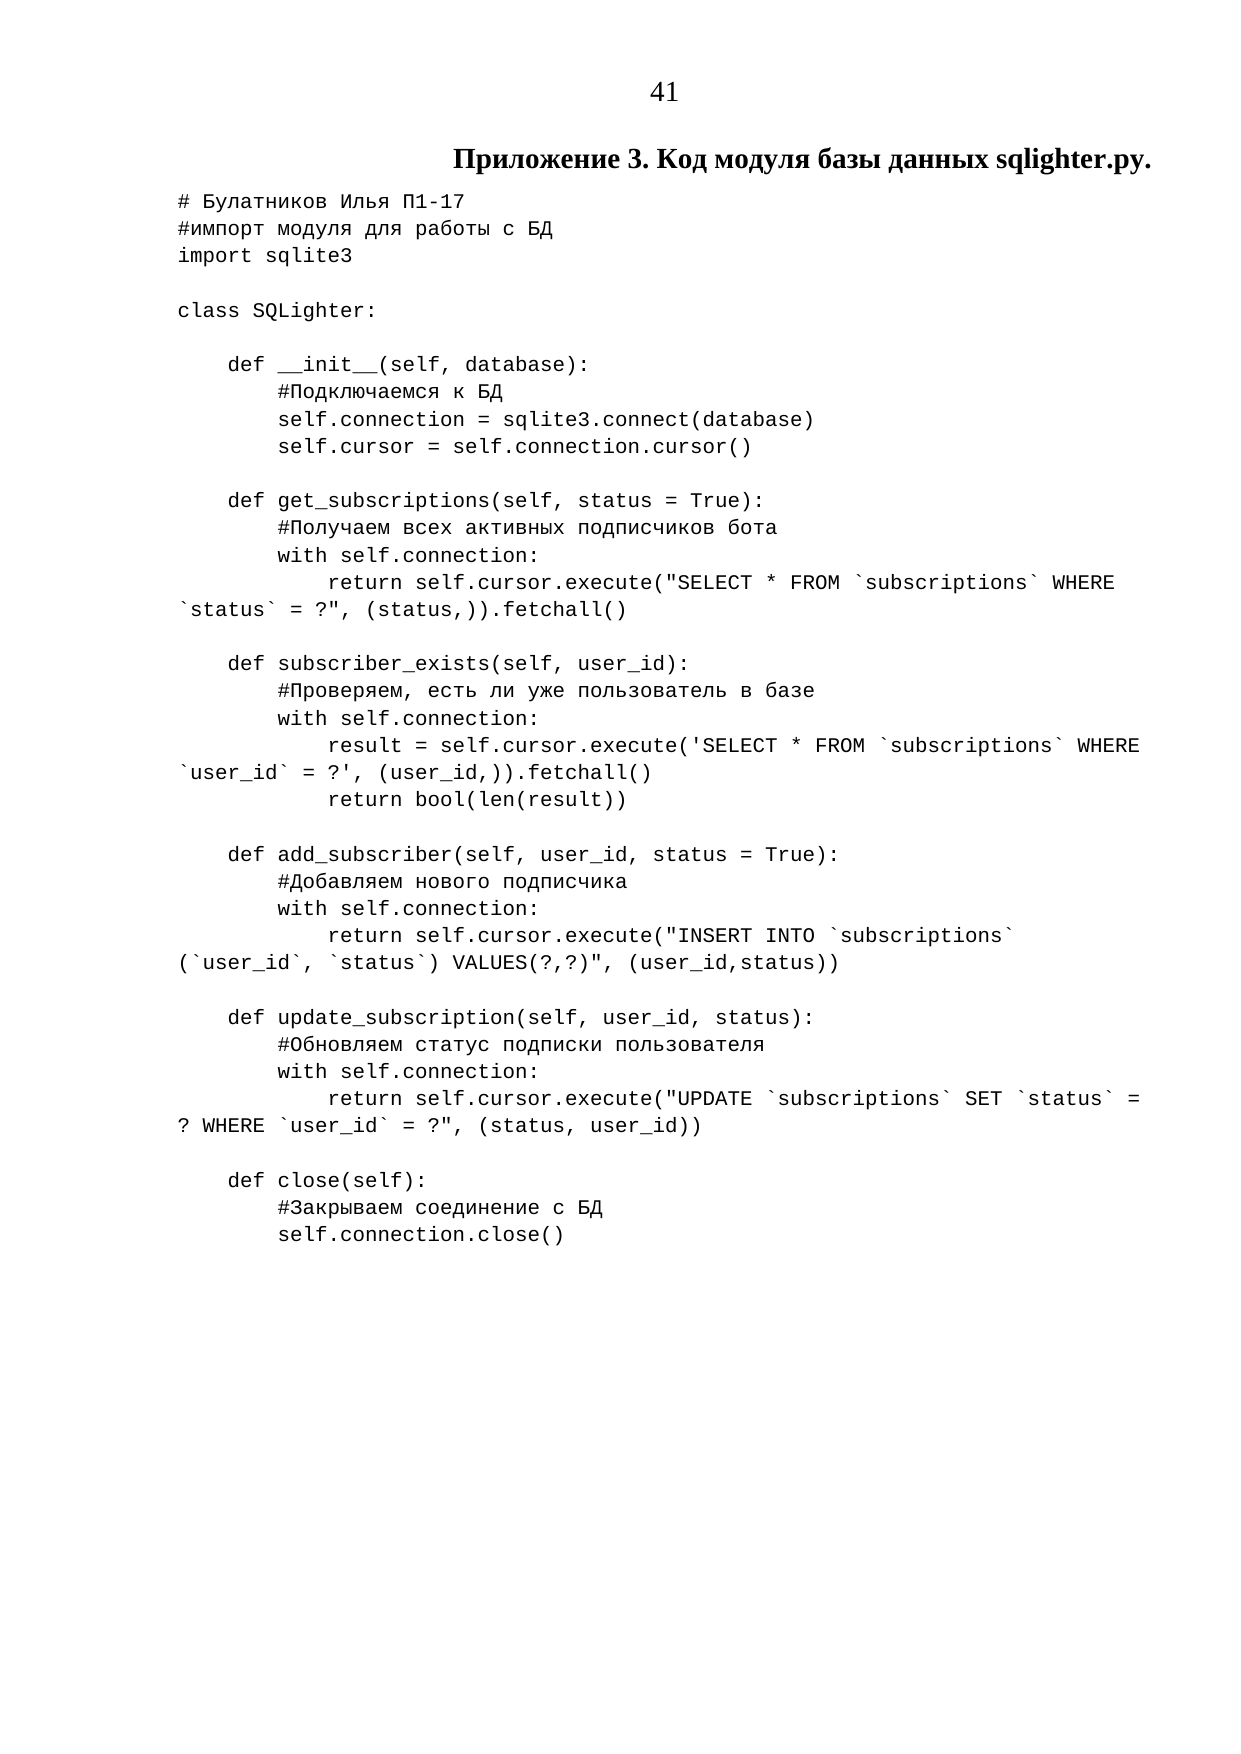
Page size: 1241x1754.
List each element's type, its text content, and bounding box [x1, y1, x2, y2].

text with self.connection: [177, 1061, 1152, 1085]
text return self.cursor.execute("SELECT * FROM `subscriptions` WHERE `status` = ?", (status,)).fetchall() [177, 572, 1152, 623]
text #Подключаемся к БД [177, 381, 1152, 405]
text #Получаем всех активных подписчиков бота [177, 517, 1152, 541]
text #импорт модуля для работы с БД [177, 218, 1152, 242]
text def __init__(self, database): [177, 354, 1152, 378]
text def subscriber_exists(self, user_id): [177, 653, 1152, 677]
text def add_subscriber(self, user_id, status = True): [177, 844, 1152, 867]
text return self.cursor.execute("INSERT INTO `subscriptions` (`user_id`, `status`) VALUES(?,?)", (user_id,status)) [177, 925, 1152, 976]
text with self.connection: [177, 544, 1152, 568]
text #Обновляем статус подписки пользователя [177, 1034, 1152, 1058]
text def close(self): [177, 1170, 1152, 1193]
text def get_subscriptions(self, status = True): [177, 490, 1152, 514]
text self.cursor = self.connection.cursor() [177, 436, 1152, 459]
text return bool(len(result)) [177, 789, 1152, 813]
text self.connection = sqlite3.connect(database) [177, 409, 1152, 432]
text with self.connection: [177, 898, 1152, 922]
text #Проверяем, есть ли уже пользователь в базе [177, 681, 1152, 704]
text #Добавляем нового подписчика [177, 871, 1152, 894]
text def update_subscription(self, user_id, status): [177, 1007, 1152, 1030]
text with self.connection: [177, 708, 1152, 731]
text import sqlite3 [177, 246, 1152, 269]
text result = self.cursor.execute('SELECT * FROM `subscriptions` WHERE `user_id` = ?', (user_id,)).fetchall() [177, 735, 1152, 786]
text self.connection.close() [177, 1224, 1152, 1248]
text class SQLighter: [177, 300, 1152, 323]
subtitle Приложение 3. Код модуля базы данных sqlighter.py. [177, 141, 1152, 174]
text #Закрываем соединение с БД [177, 1197, 1152, 1221]
text return self.cursor.execute("UPDATE `subscriptions` SET `status` = ? WHERE `user_id` = ?", (status, user_id)) [177, 1088, 1152, 1139]
text # Булатников Илья П1-17 [177, 191, 1152, 215]
